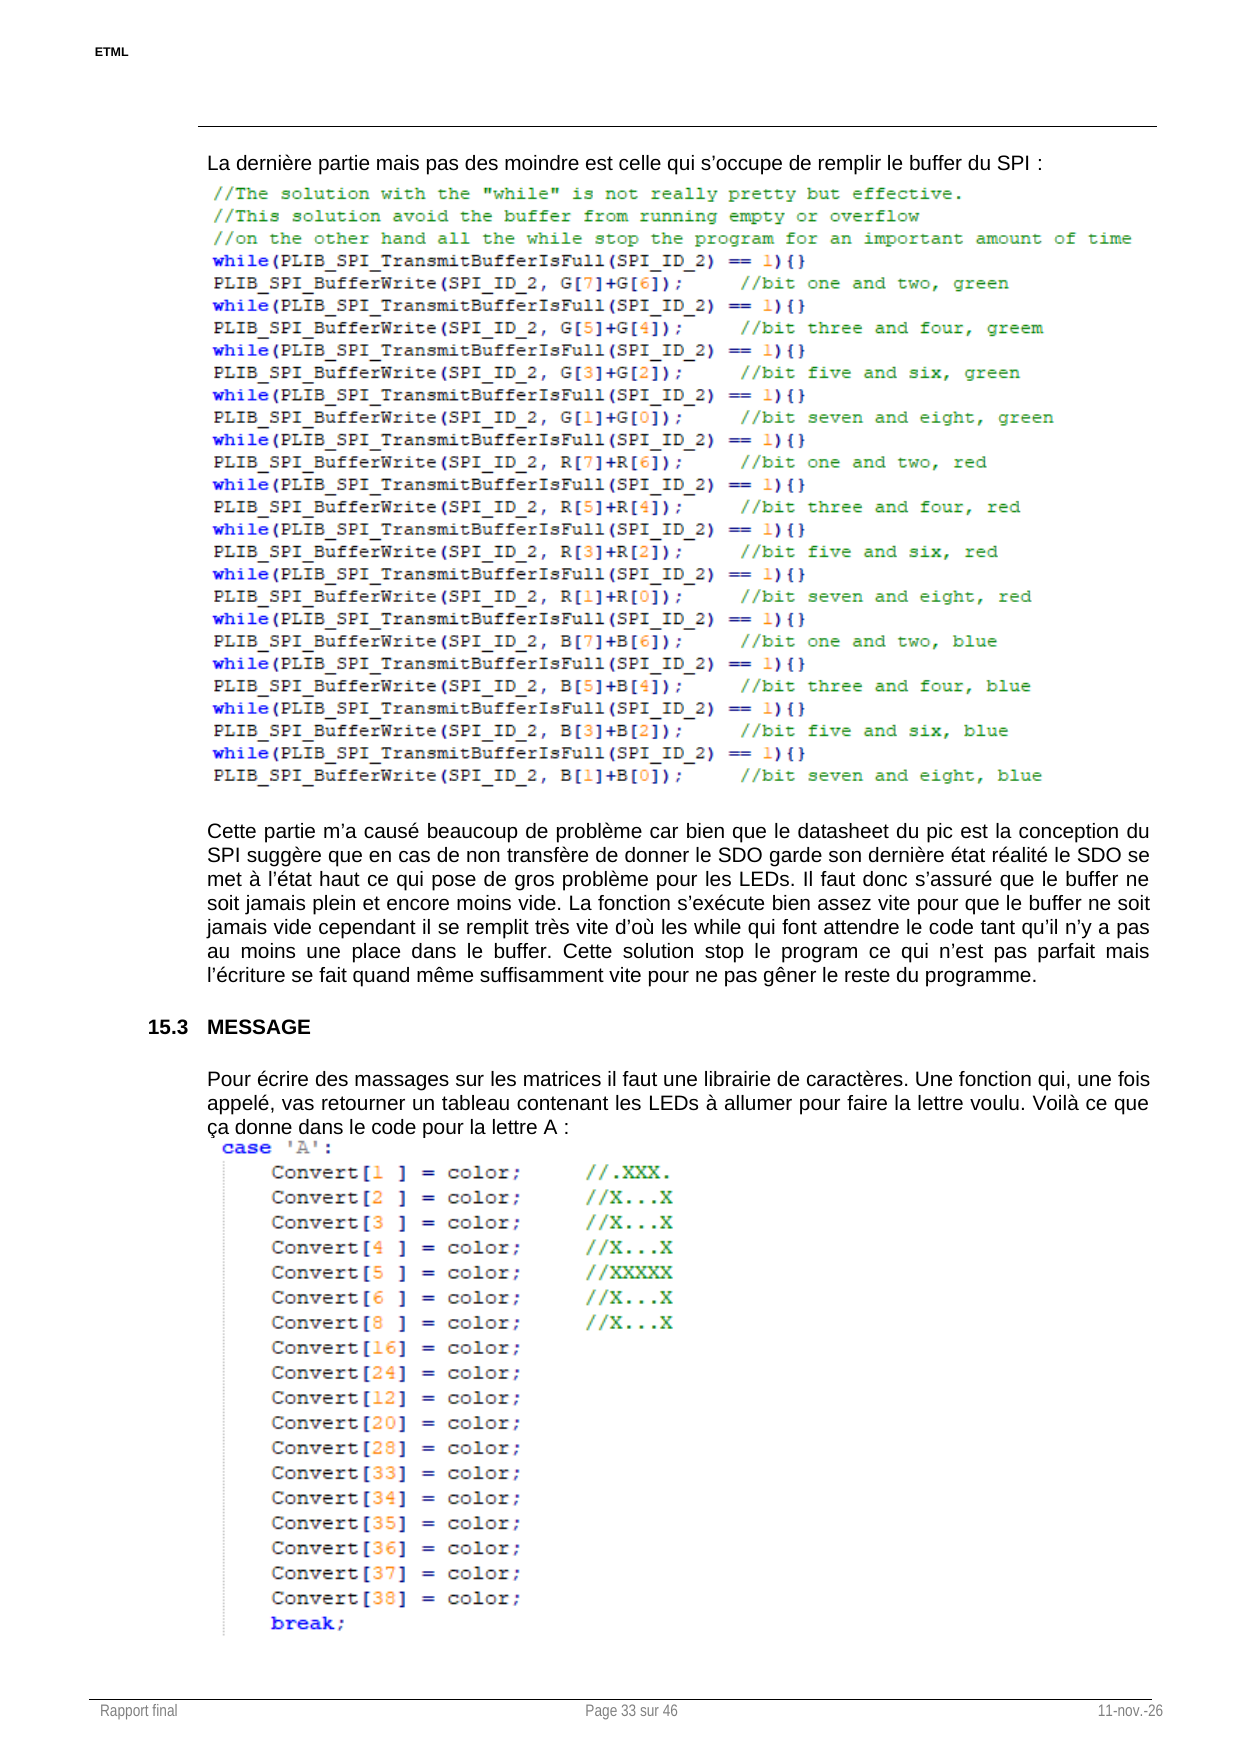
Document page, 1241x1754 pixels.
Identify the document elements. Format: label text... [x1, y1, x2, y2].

picture [206, 175, 1148, 795]
text La dernière partie mais pas des moindre est celle qui s’occupe de remplir le buffer du SPI : [207, 151, 1152, 175]
picture [206, 1138, 835, 1642]
subtitle Message [148, 1014, 1152, 1038]
text Pour écrire des massages sur les matrices il faut une librairie de caractères. Une fonction qui, une fois appelé, vas retourner un tableau contenant les LEDs à allumer pour faire la lettre voulu. Voilà ce que ça donne dans le code pour la lettre A : [207, 1067, 1152, 1138]
text Cette partie m’a causé beaucoup de problème car bien que le datasheet du pic est la conception du SPI suggère que en cas de non transfère de donner le SDO garde son dernière état réalité le SDO se met à l’état haut ce qui pose de gros problème pour les LEDs. Il faut donc s’assuré que le buffer ne soit jamais plein et encore moins vide. La fonction s’exécute bien assez vite pour que le buffer ne soit jamais vide cependant il se remplit très vite d’où les while qui font attendre le code tant qu’il n’y a pas au moins une place dans le buffer. Cette solution stop le program ce qui n’est pas parfait mais l’écriture se fait quand même suffisamment vite pour ne pas gêner le reste du programme. [207, 819, 1152, 986]
